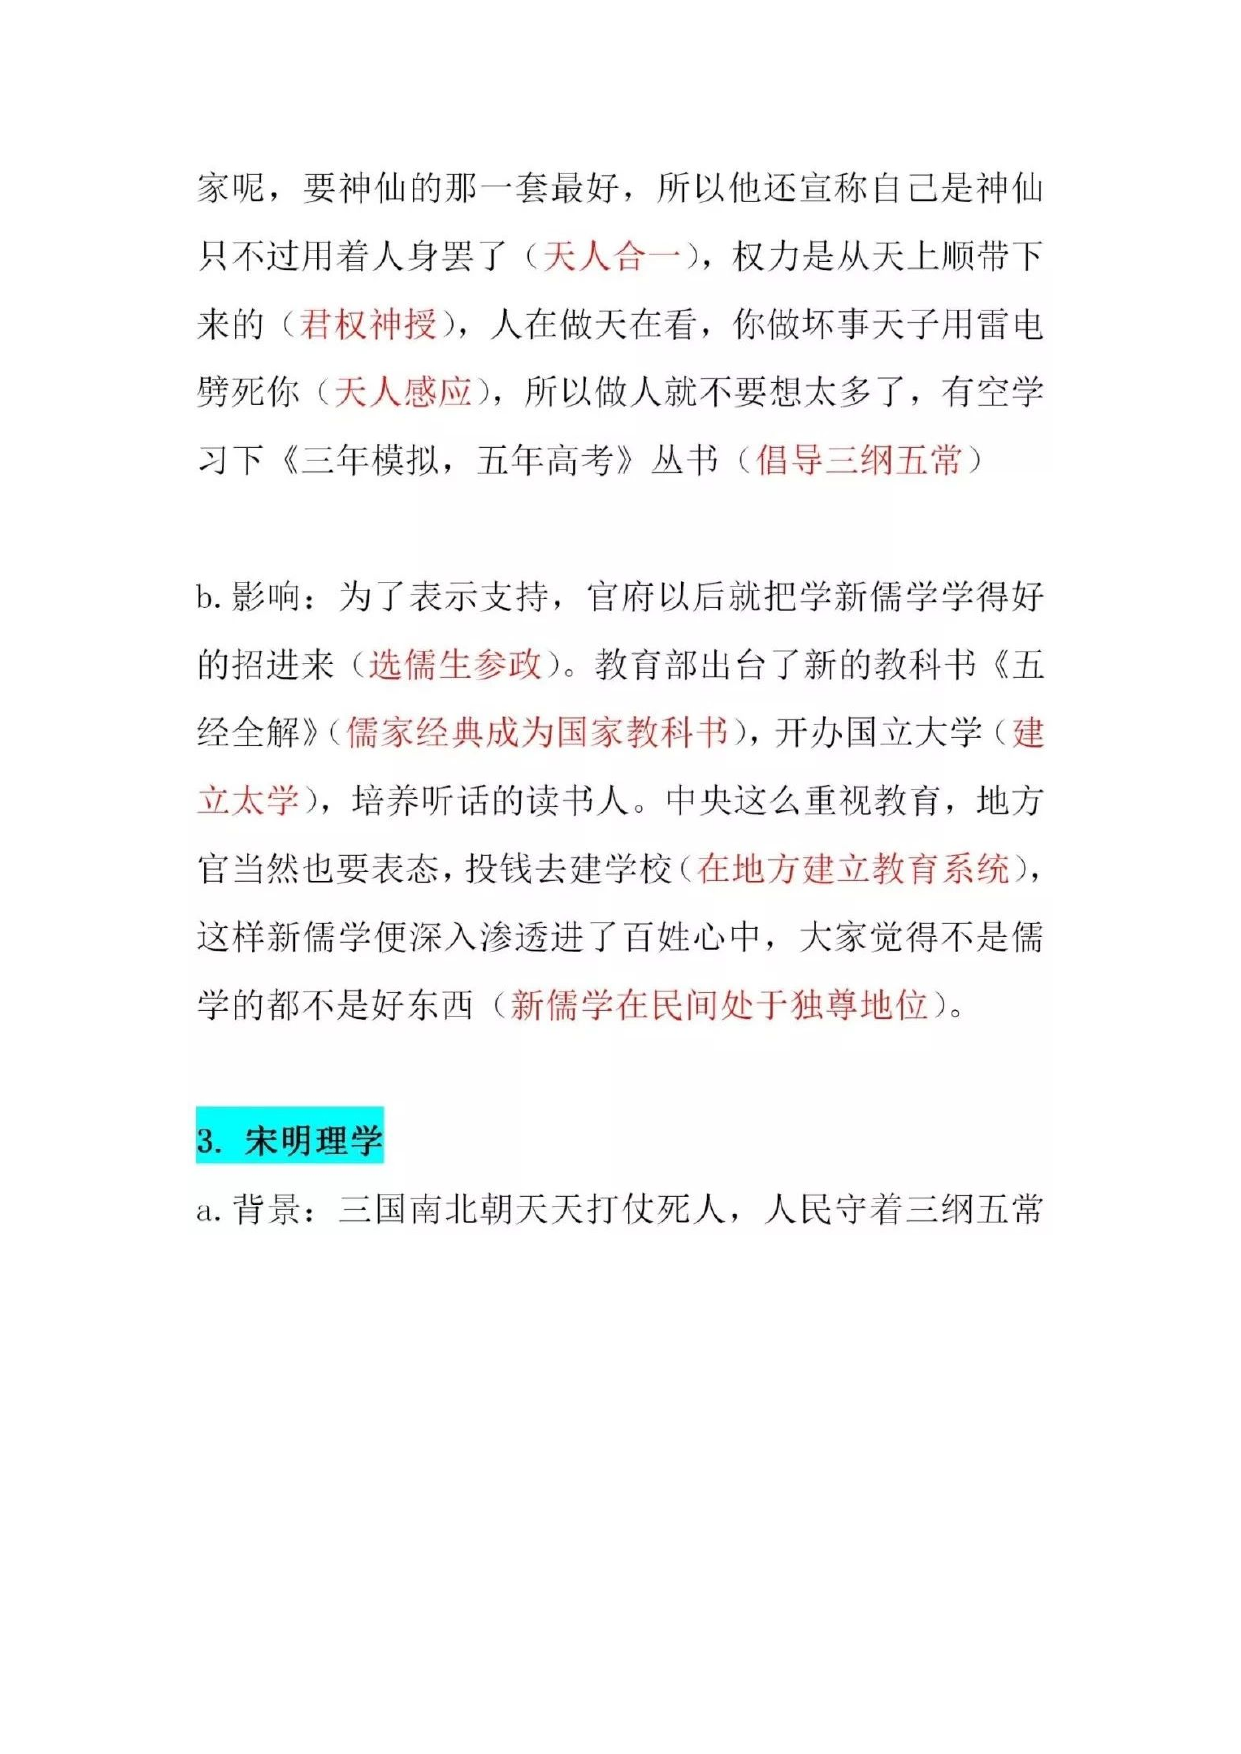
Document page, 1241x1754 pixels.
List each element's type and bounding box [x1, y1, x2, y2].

picture [187, 162, 1053, 1235]
